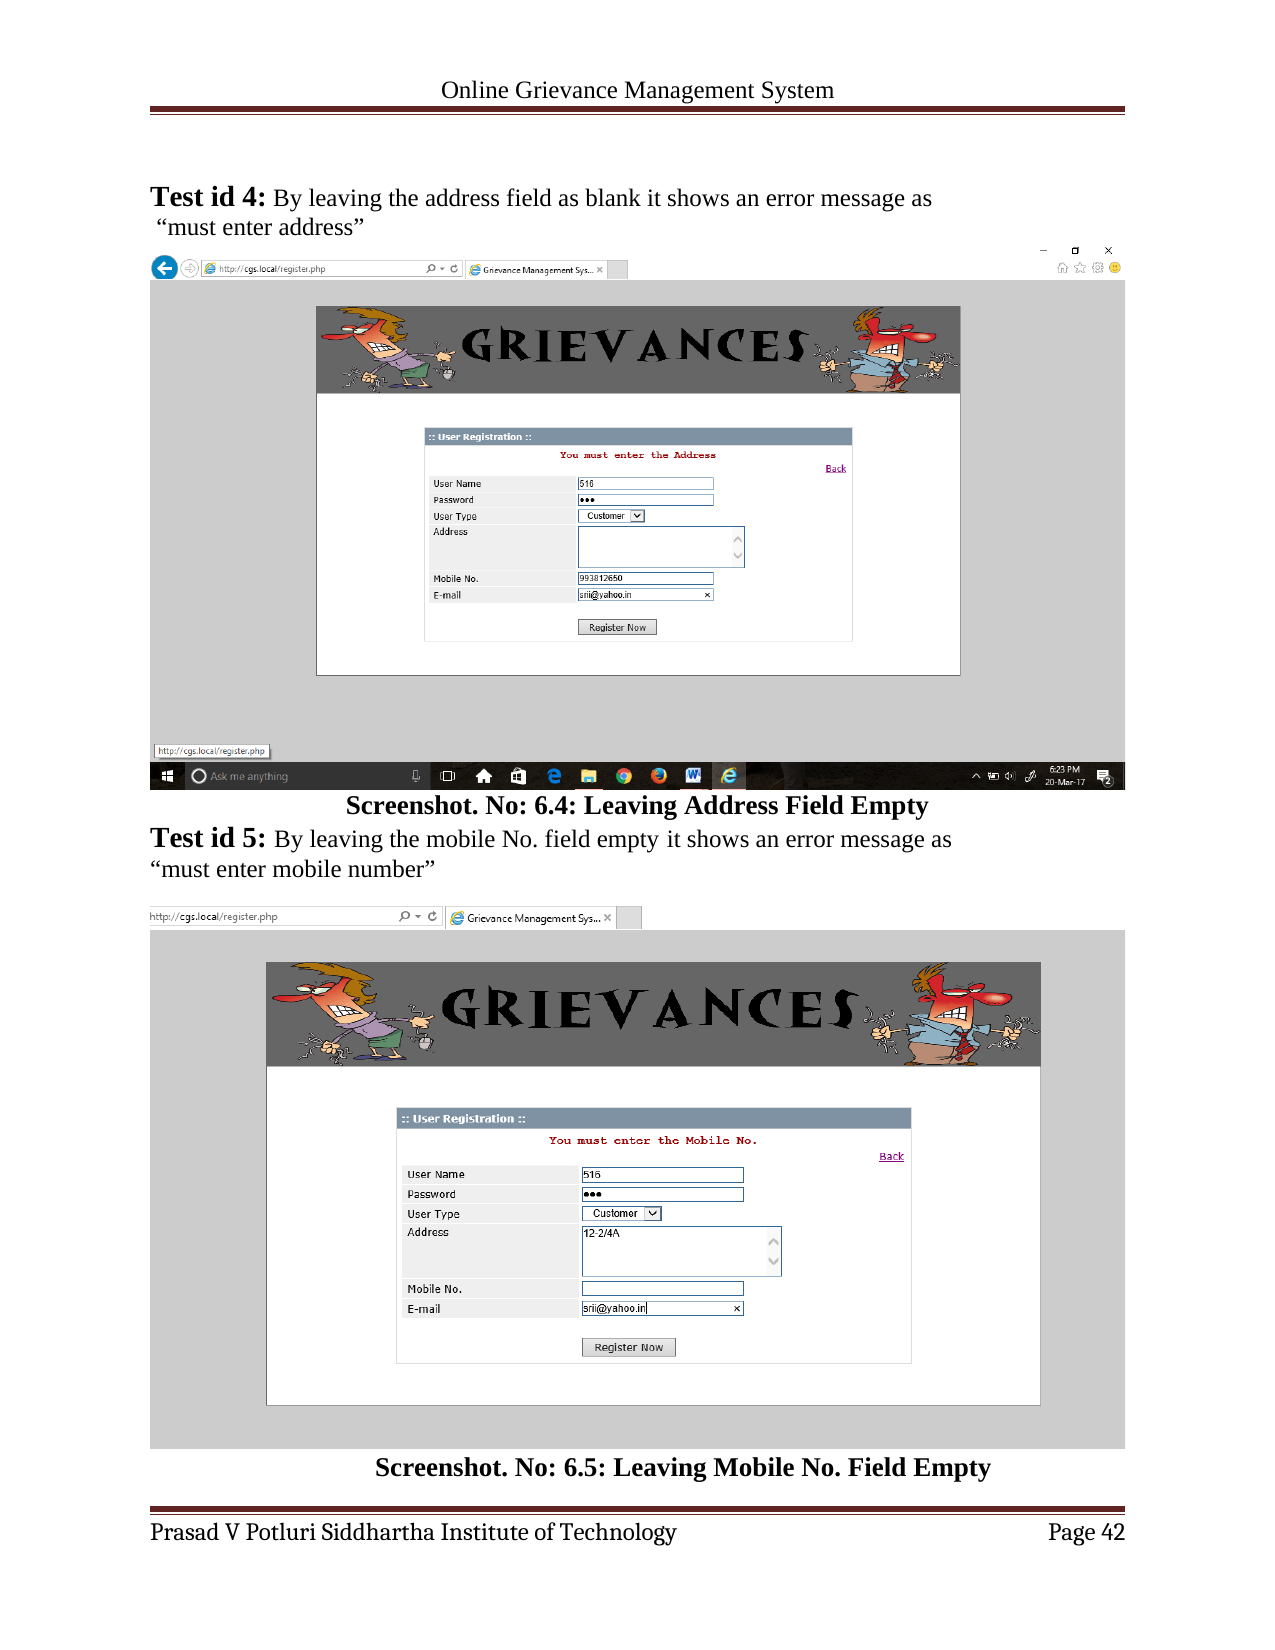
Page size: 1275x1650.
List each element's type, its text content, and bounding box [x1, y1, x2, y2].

text “must enter address” [150, 212, 1125, 241]
text Screenshot. No: 6.5: Leaving Mobile No. Field Empty [150, 1449, 1125, 1482]
picture [150, 882, 1125, 1449]
text Test id 4: By leaving the address field as blank it shows an error message as [150, 179, 1125, 212]
text Screenshot. No: 6.4: Leaving Address Field Empty [150, 790, 1125, 821]
picture [150, 241, 1125, 790]
text Test id 5: By leaving the mobile No. field empty it shows an error message as [150, 821, 1125, 854]
text “must enter mobile number” [150, 854, 1125, 882]
